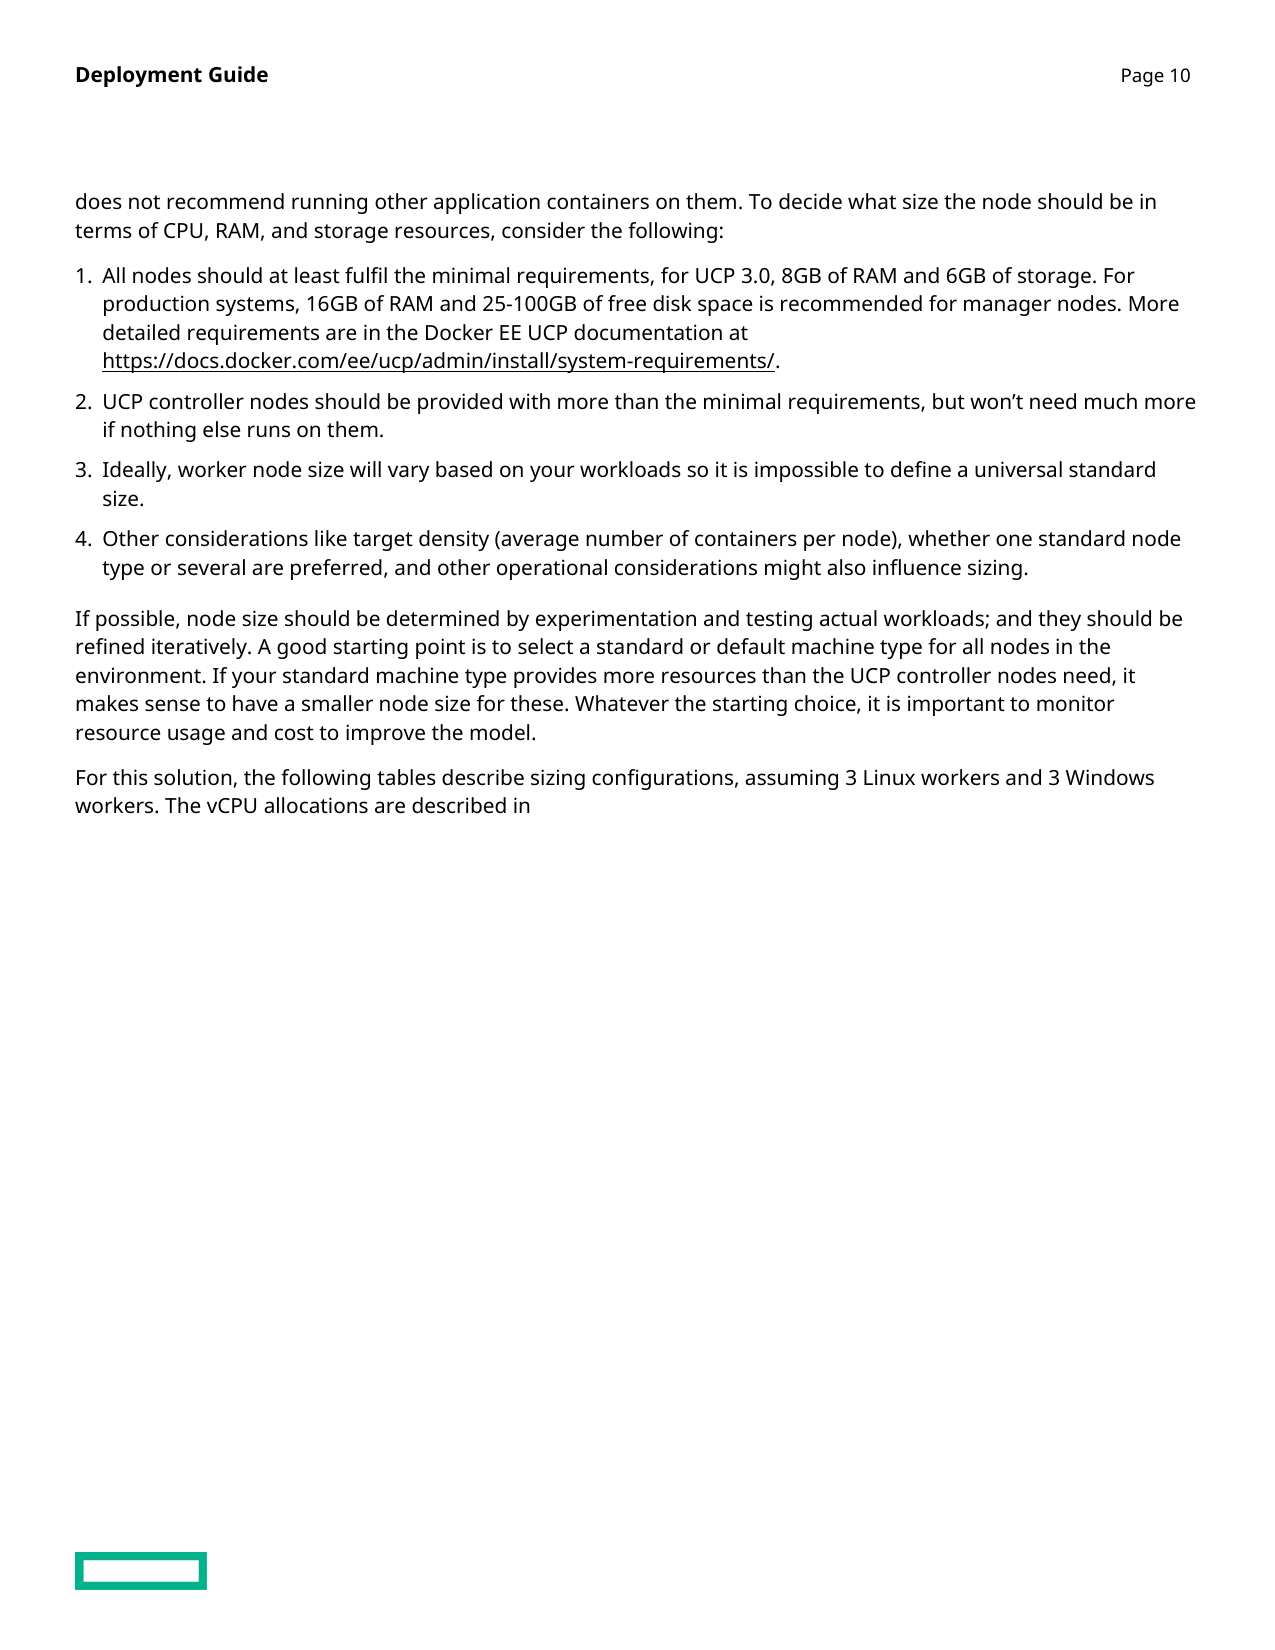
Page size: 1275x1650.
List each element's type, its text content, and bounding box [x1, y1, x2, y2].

text For this solution, the following tables describe sizing configurations, assuming 3 Linux workers and 3 Windows workers. The vCPU allocations are described in [75, 763, 1200, 819]
text If possible, node size should be determined by experimentation and testing actual workloads; and they should be refined iteratively. A good starting point is to select a standard or default machine type for all nodes in the environment. If your standard machine type provides more resources than the UCP controller nodes need, it makes sense to have a smaller node size for these. Whatever the starting choice, it is important to monitor resource usage and cost to improve the model. [75, 604, 1200, 746]
list Ideally, worker node size will vary based on your workloads so it is impossible to define a universal standard size. [75, 456, 1200, 512]
list All nodes should at least fulfil the minimal requirements, for UCP 3.0, 8GB of RAM and 6GB of storage. For production systems, 16GB of RAM and 25-100GB of free disk space is recommended for manager nodes. More detailed requirements are in the Docker EE UCP documentation at https://docs.docker.com/ee/ucp/admin/install/system-requirements/. [75, 261, 1200, 375]
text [75, 187, 1200, 244]
picture [75, 1552, 207, 1590]
list UCP controller nodes should be provided with more than the minimal requirements, but won’t need much more if nothing else runs on them. [75, 387, 1200, 444]
list Other considerations like target density (average number of containers per node), whether one standard node type or several are preferred, and other operational considerations might also influence sizing. [75, 524, 1200, 581]
